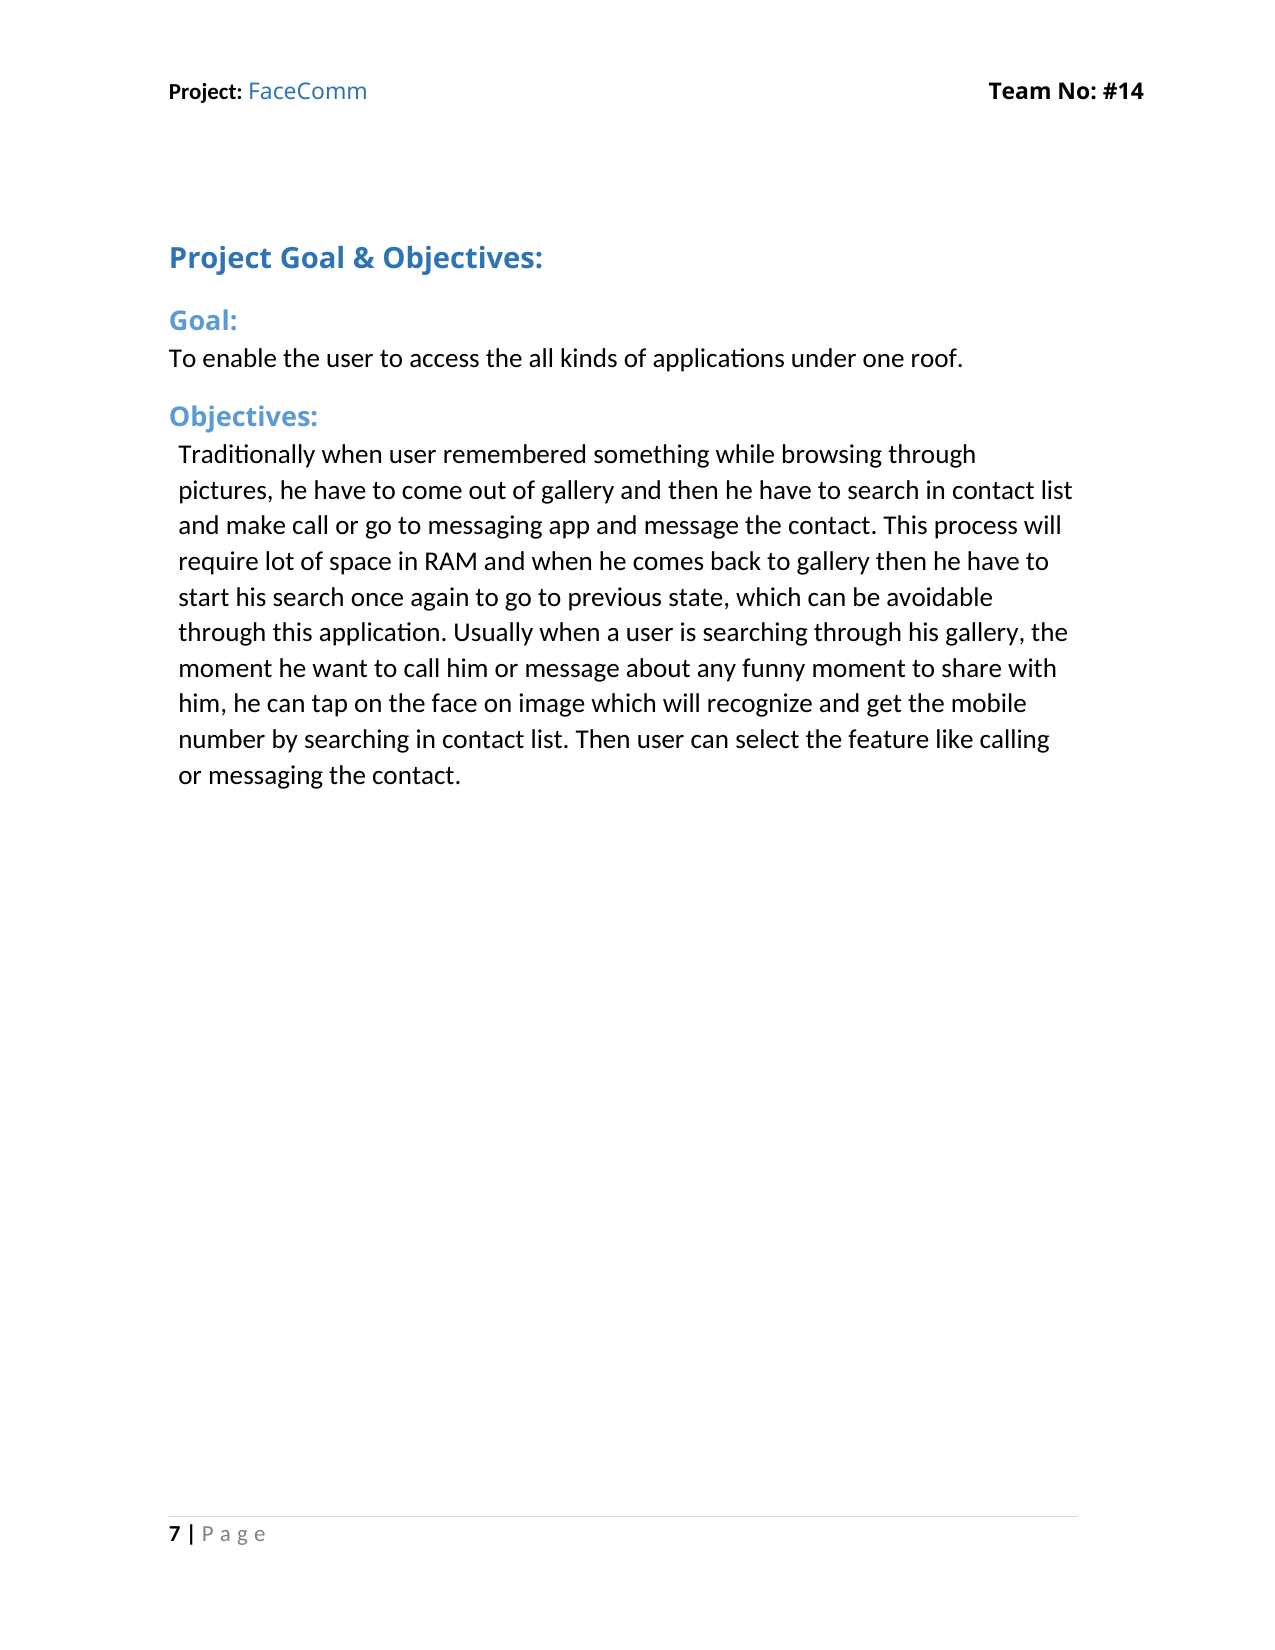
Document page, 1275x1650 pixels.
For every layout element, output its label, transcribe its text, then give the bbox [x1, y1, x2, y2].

text To enable the user to access the all kinds of applications under one roof. [169, 341, 1078, 374]
subtitle Project Goal & Objectives: [169, 237, 1078, 277]
text Traditionally when user remembered something while browsing through pictures, he have to come out of gallery and then he have to search in contact list and make call or go to messaging app and message the contact. This process will require lot of space in RAM and when he comes back to gallery then he have to start his search once again to go to previous state, which can be avoidable through this application. Usually when a user is searching through his gallery, the moment he want to call him or message about any funny moment to share with him, he can tap on the face on image which will recognize and get the mobile number by searching in contact list. Then user can select the feature like calling or messaging the contact. [178, 437, 1078, 791]
subtitle Goal: [169, 301, 1078, 338]
subtitle Objectives: [169, 397, 1078, 434]
